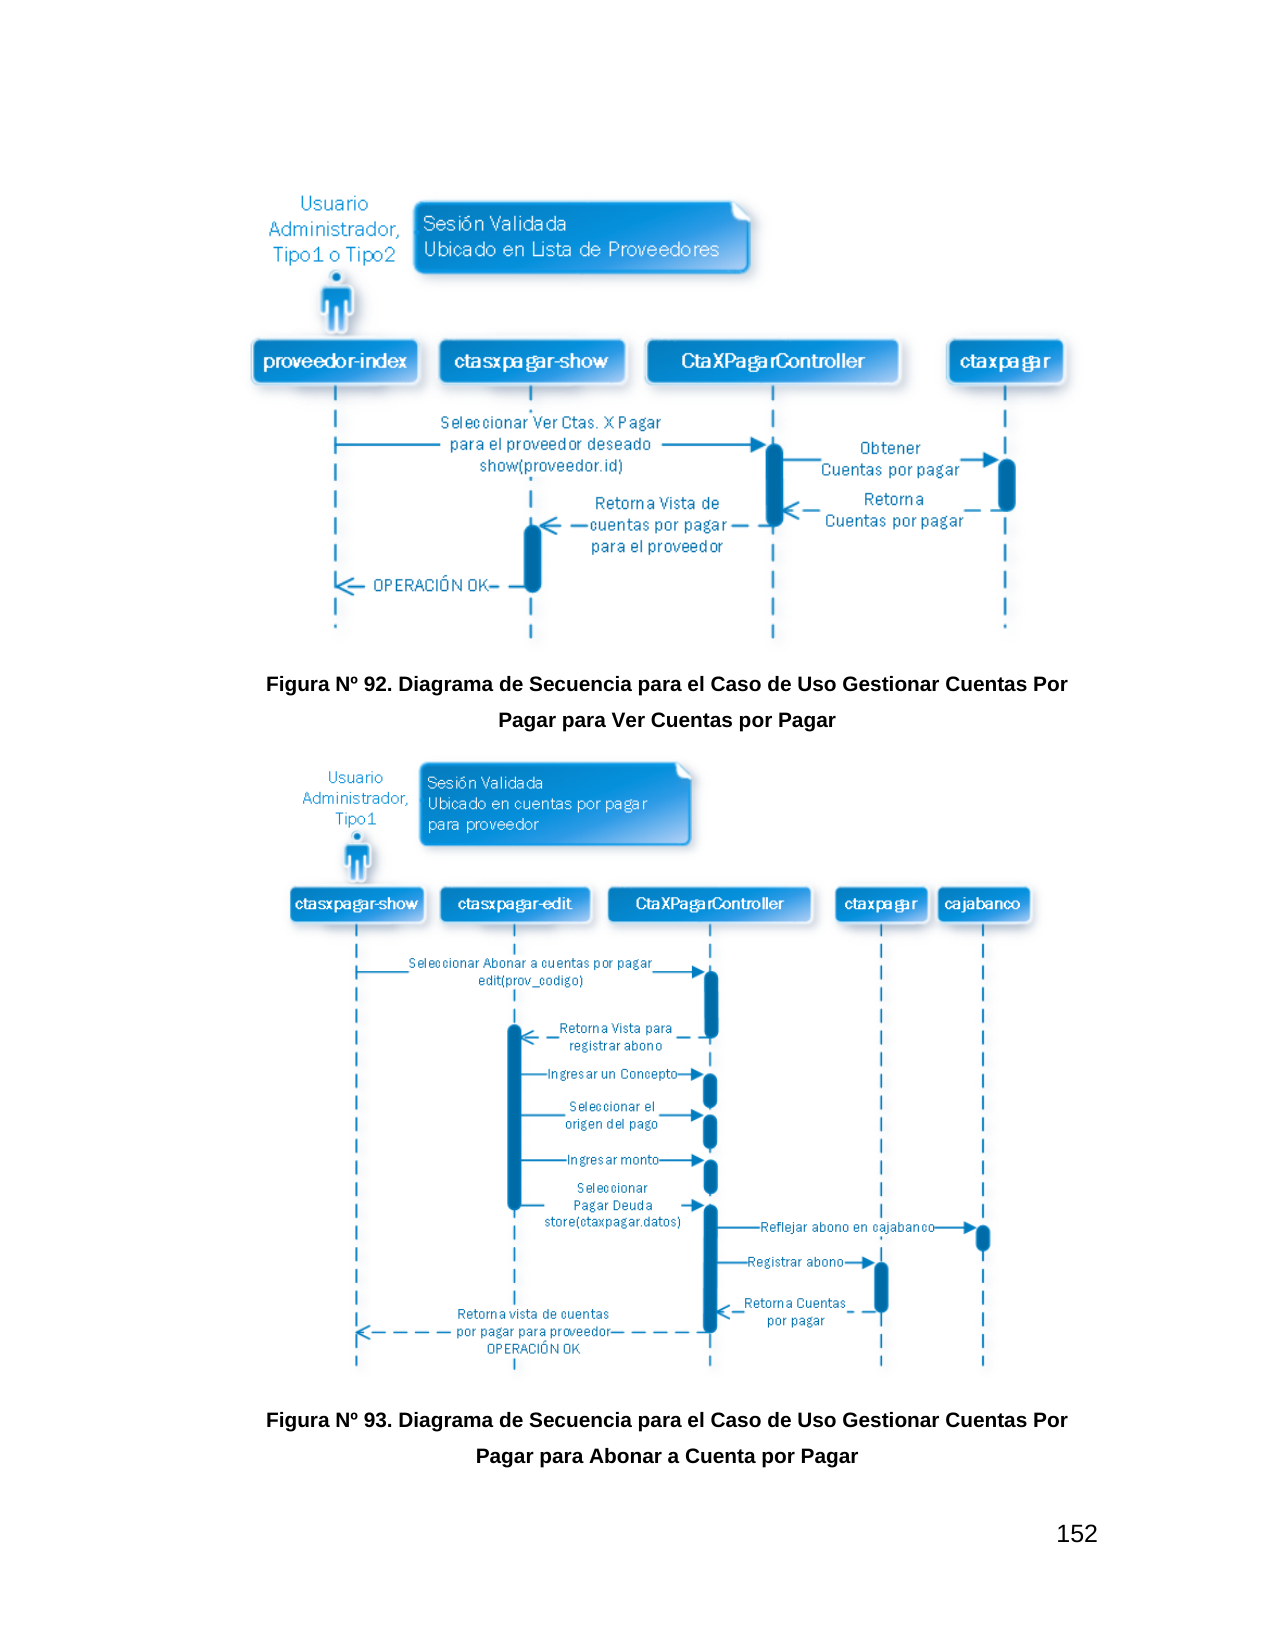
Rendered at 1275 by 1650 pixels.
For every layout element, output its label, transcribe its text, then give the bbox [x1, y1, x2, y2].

picture [236, 177, 1098, 660]
text Figura Nº 92. Diagrama de Secuencia para el Caso de Uso Gestionar Cuentas Por Pagar para Ver Cuentas por Pagar [236, 672, 1098, 732]
text Figura Nº 93. Diagrama de Secuencia para el Caso de Uso Gestionar Cuentas Por Pagar para Abonar a Cuenta por Pagar [236, 1408, 1098, 1468]
picture [276, 743, 1058, 1396]
